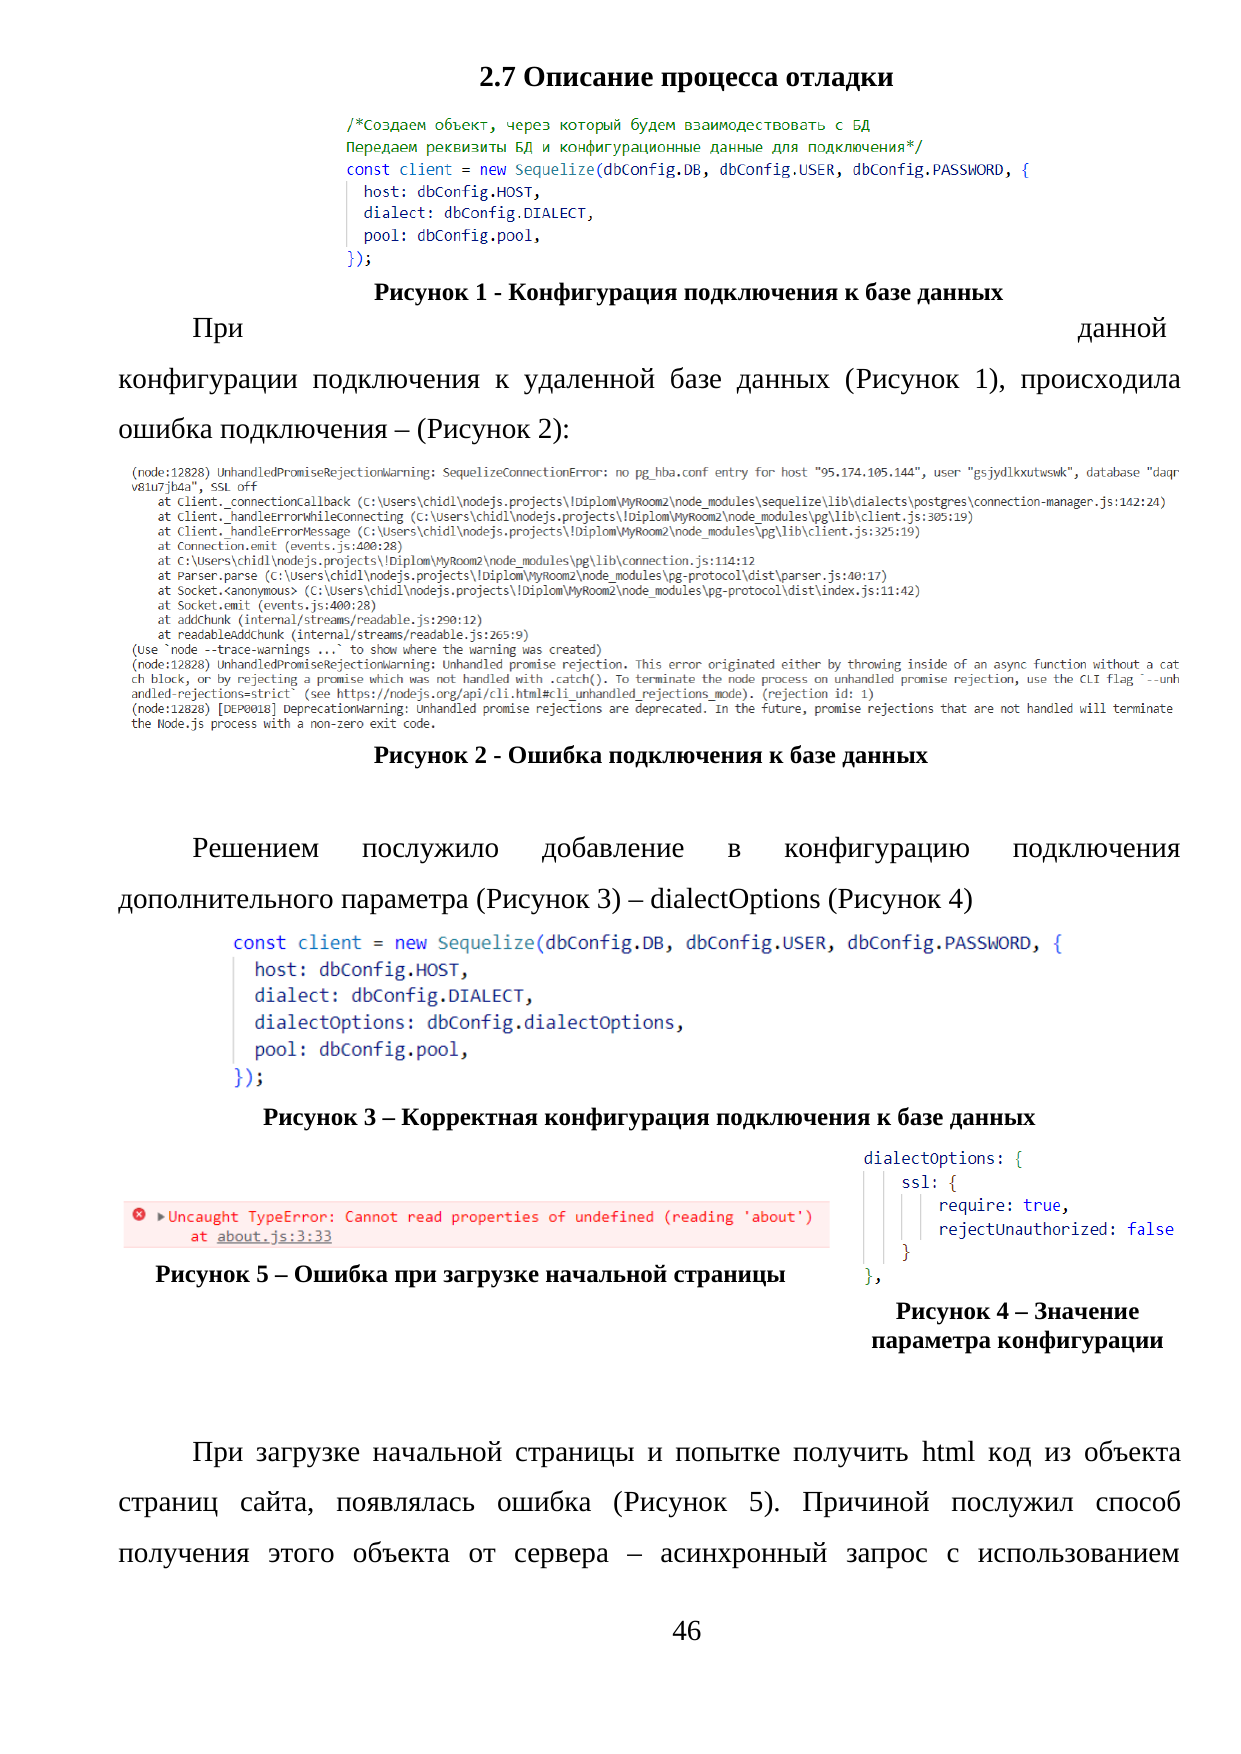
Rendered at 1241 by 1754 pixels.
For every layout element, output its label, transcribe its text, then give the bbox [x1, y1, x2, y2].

picture [226, 930, 1073, 1093]
picture [340, 112, 1034, 269]
text При данной конфигурации подключения к удаленной базе данных (Рисунок 1), происходила ошибка подключения – (Рисунок 2): [118, 311, 1181, 445]
picture [123, 1197, 830, 1250]
picture [121, 465, 1181, 731]
subtitle 2.7 Описание процесса отладки [118, 59, 1181, 93]
picture [854, 1146, 1179, 1287]
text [118, 1434, 1181, 1568]
